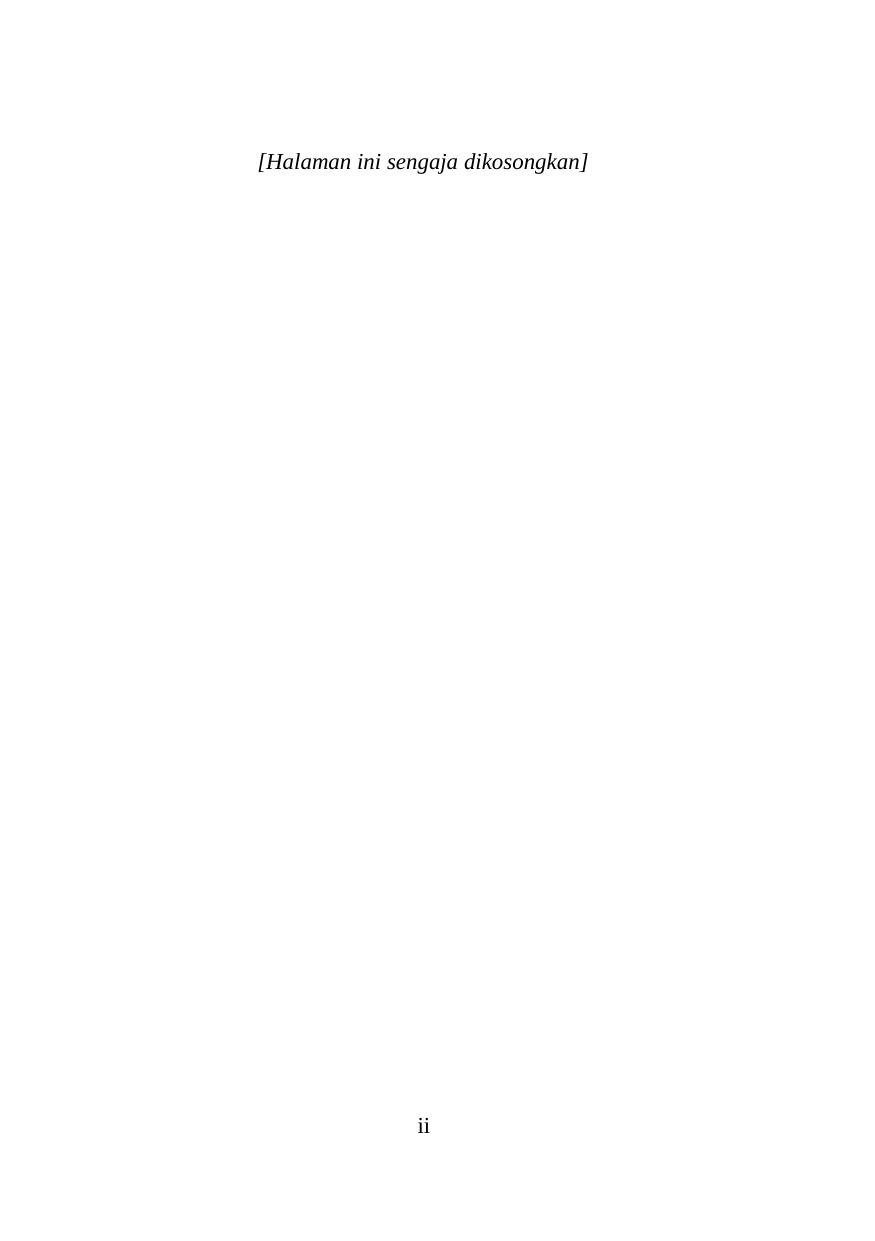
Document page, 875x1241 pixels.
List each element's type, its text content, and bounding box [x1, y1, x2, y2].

text [Halaman ini sengaja dikosongkan] [121, 148, 726, 174]
